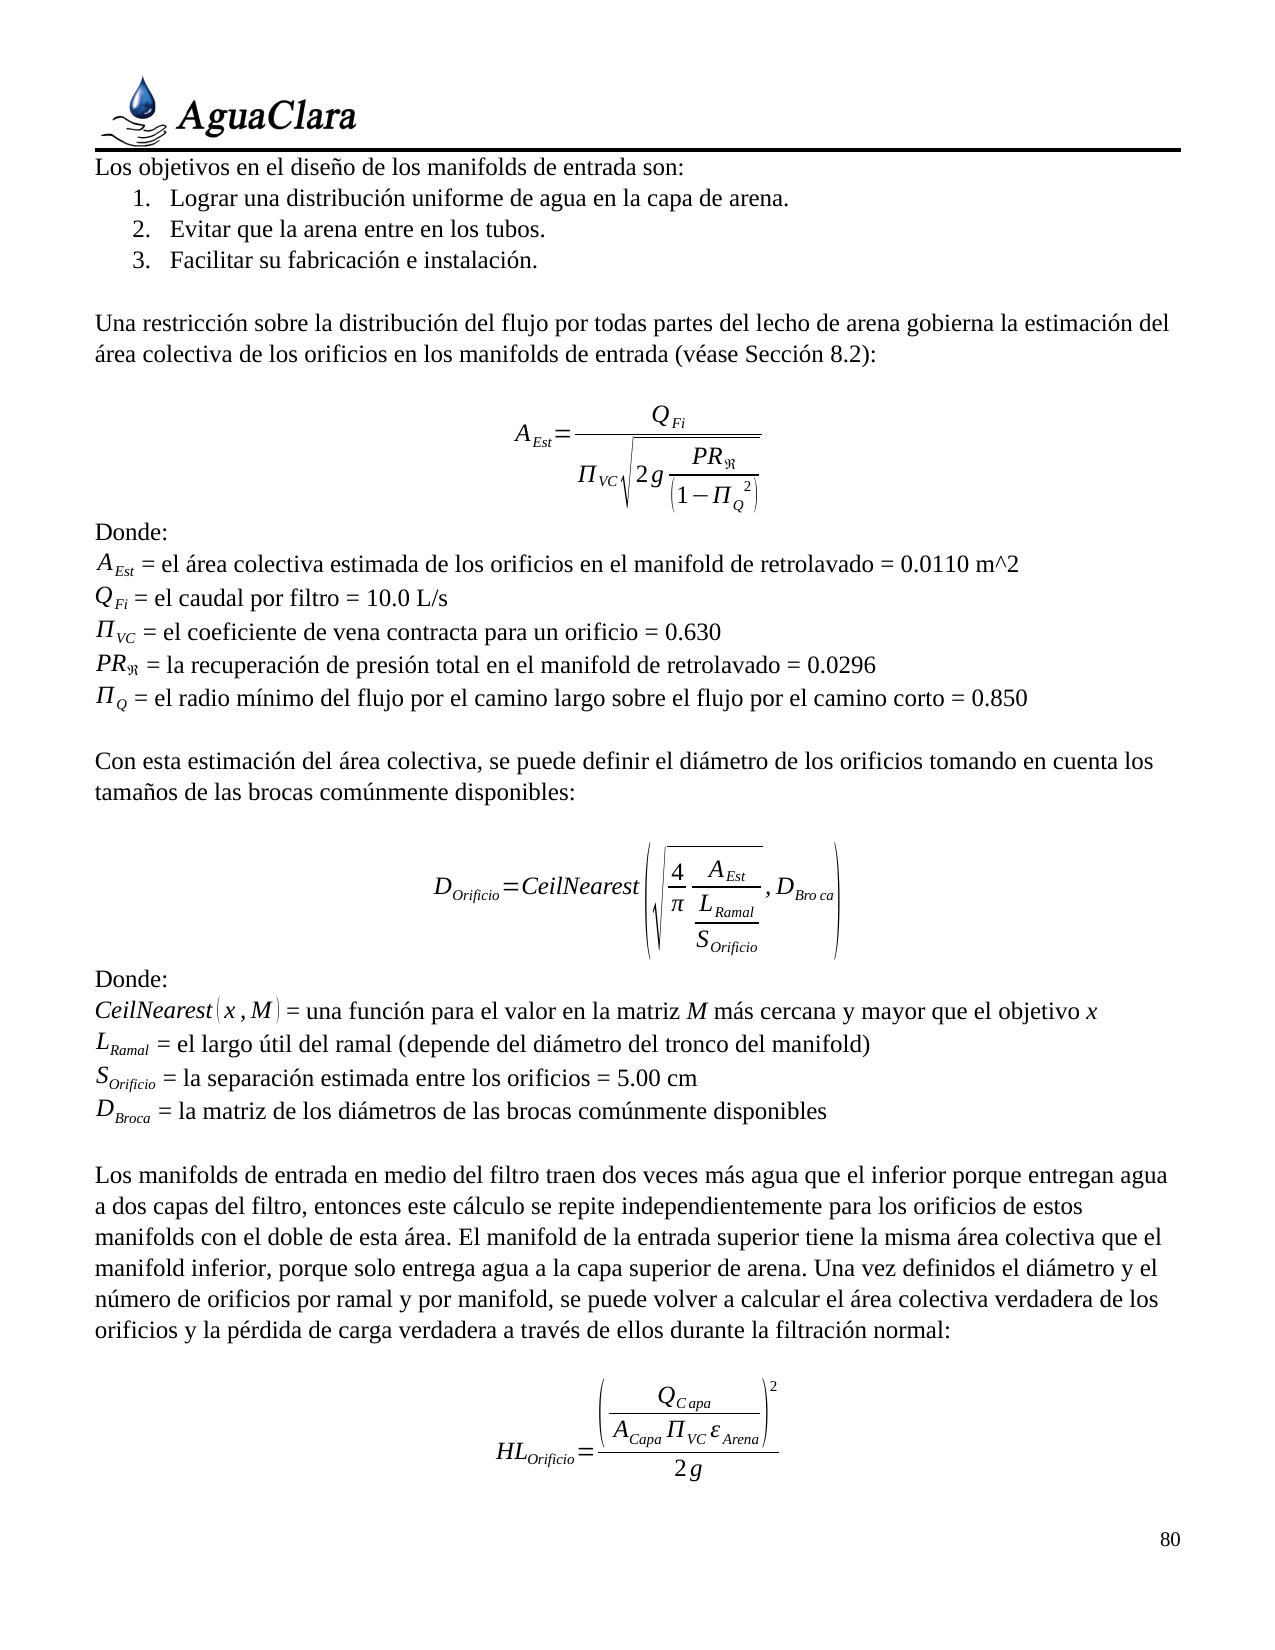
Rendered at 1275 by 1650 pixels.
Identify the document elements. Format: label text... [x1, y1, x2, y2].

list Evitar que la arena entre en los tubos. [132, 214, 1181, 243]
list = una función para el valor en la matriz M más cercana y mayor que el objetivo x [94, 995, 1181, 1025]
text Los objetivos en el diseño de los manifolds de entrada son: [94, 152, 1181, 181]
text Una restricción sobre la distribución del flujo por todas partes del lecho de arena gobierna la estimación del área colectiva de los orificios en los manifolds de entrada (véase Sección 8.2): [94, 308, 1181, 367]
list Facilitar su fabricación e instalación. [132, 246, 1181, 274]
list = el largo útil del ramal (depende del diámetro del tronco del manifold) [94, 1028, 1181, 1059]
list Donde: [94, 964, 1181, 992]
list = la separación estimada entre los orificios = 5.00 cm [94, 1061, 1181, 1093]
list = el radio mínimo del flujo por el camino largo sobre el flujo por el camino corto = 0.850 [94, 682, 1181, 713]
list Donde: [94, 517, 1181, 546]
picture [94, 75, 373, 148]
list = el área colectiva estimada de los orificios en el manifold de retrolavado = 0.0110 m^2 [94, 548, 1181, 579]
list = el caudal por filtro = 10.0 L/s [94, 582, 1181, 613]
list Lograr una distribución uniforme de agua en la capa de arena. [132, 183, 1181, 212]
list = la recuperación de presión total en el manifold de retrolavado = 0.0296 [94, 649, 1181, 679]
list = la matriz de los diámetros de las brocas comúnmente disponibles [94, 1095, 1181, 1126]
text Los manifolds de entrada en medio del filtro traen dos veces más agua que el inferior porque entregan agua a dos capas del filtro, entonces este cálculo se repite independientemente para los orificios de estos manifolds con el doble de esta área. El manifold de la entrada superior tiene la misma área colectiva que el manifold inferior, porque solo entrega agua a la capa superior de arena. Una vez definidos el diámetro y el número de orificios por ramal y por manifold, se puede volver a calcular el área colectiva verdadera de los orificios y la pérdida de carga verdadera a través de ellos durante la filtración normal: [94, 1160, 1181, 1344]
list = el coeficiente de vena contracta para un orificio = 0.630 [94, 615, 1181, 647]
text Con esta estimación del área colectiva, se puede definir el diámetro de los orificios tomando en cuenta los tamaños de las brocas comúnmente disponibles: [94, 746, 1181, 806]
